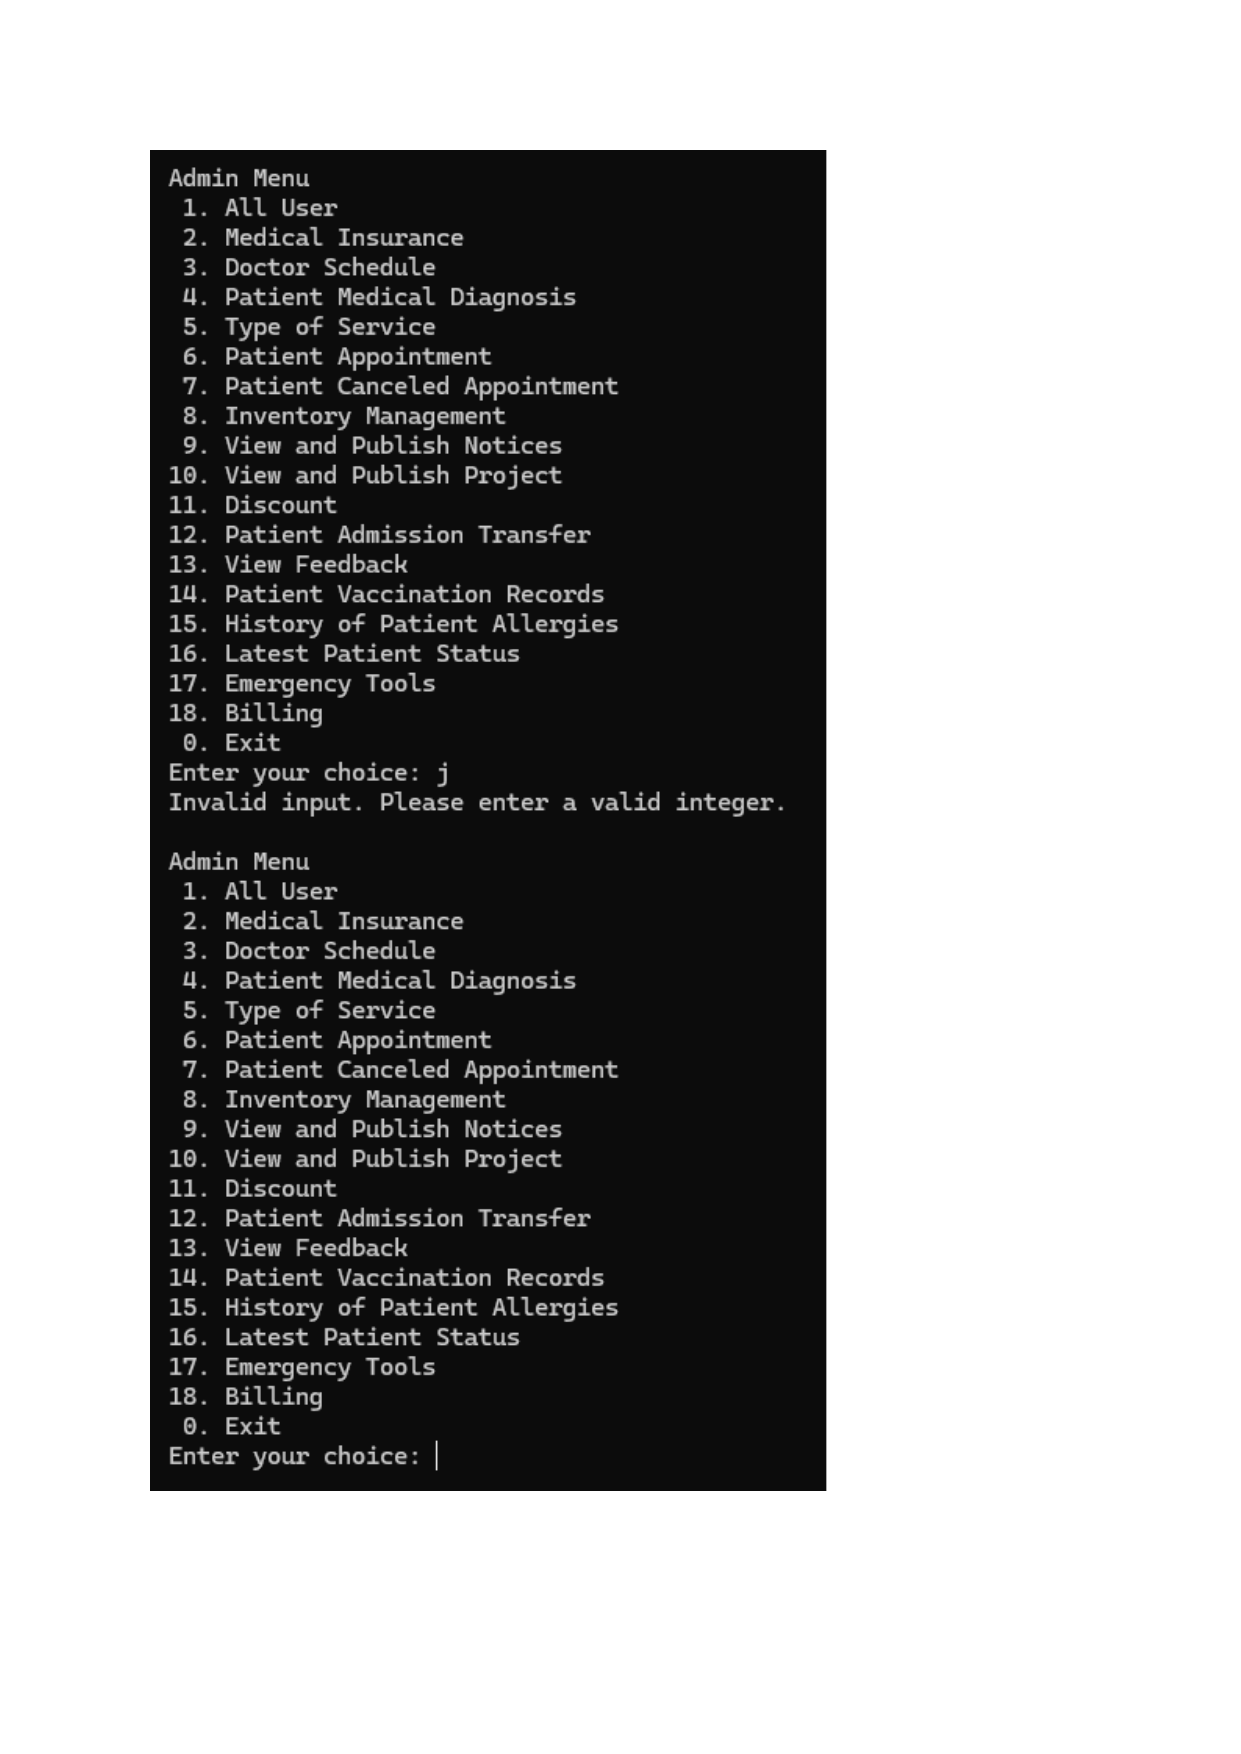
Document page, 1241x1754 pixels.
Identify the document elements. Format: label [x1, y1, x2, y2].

picture [150, 150, 827, 1491]
